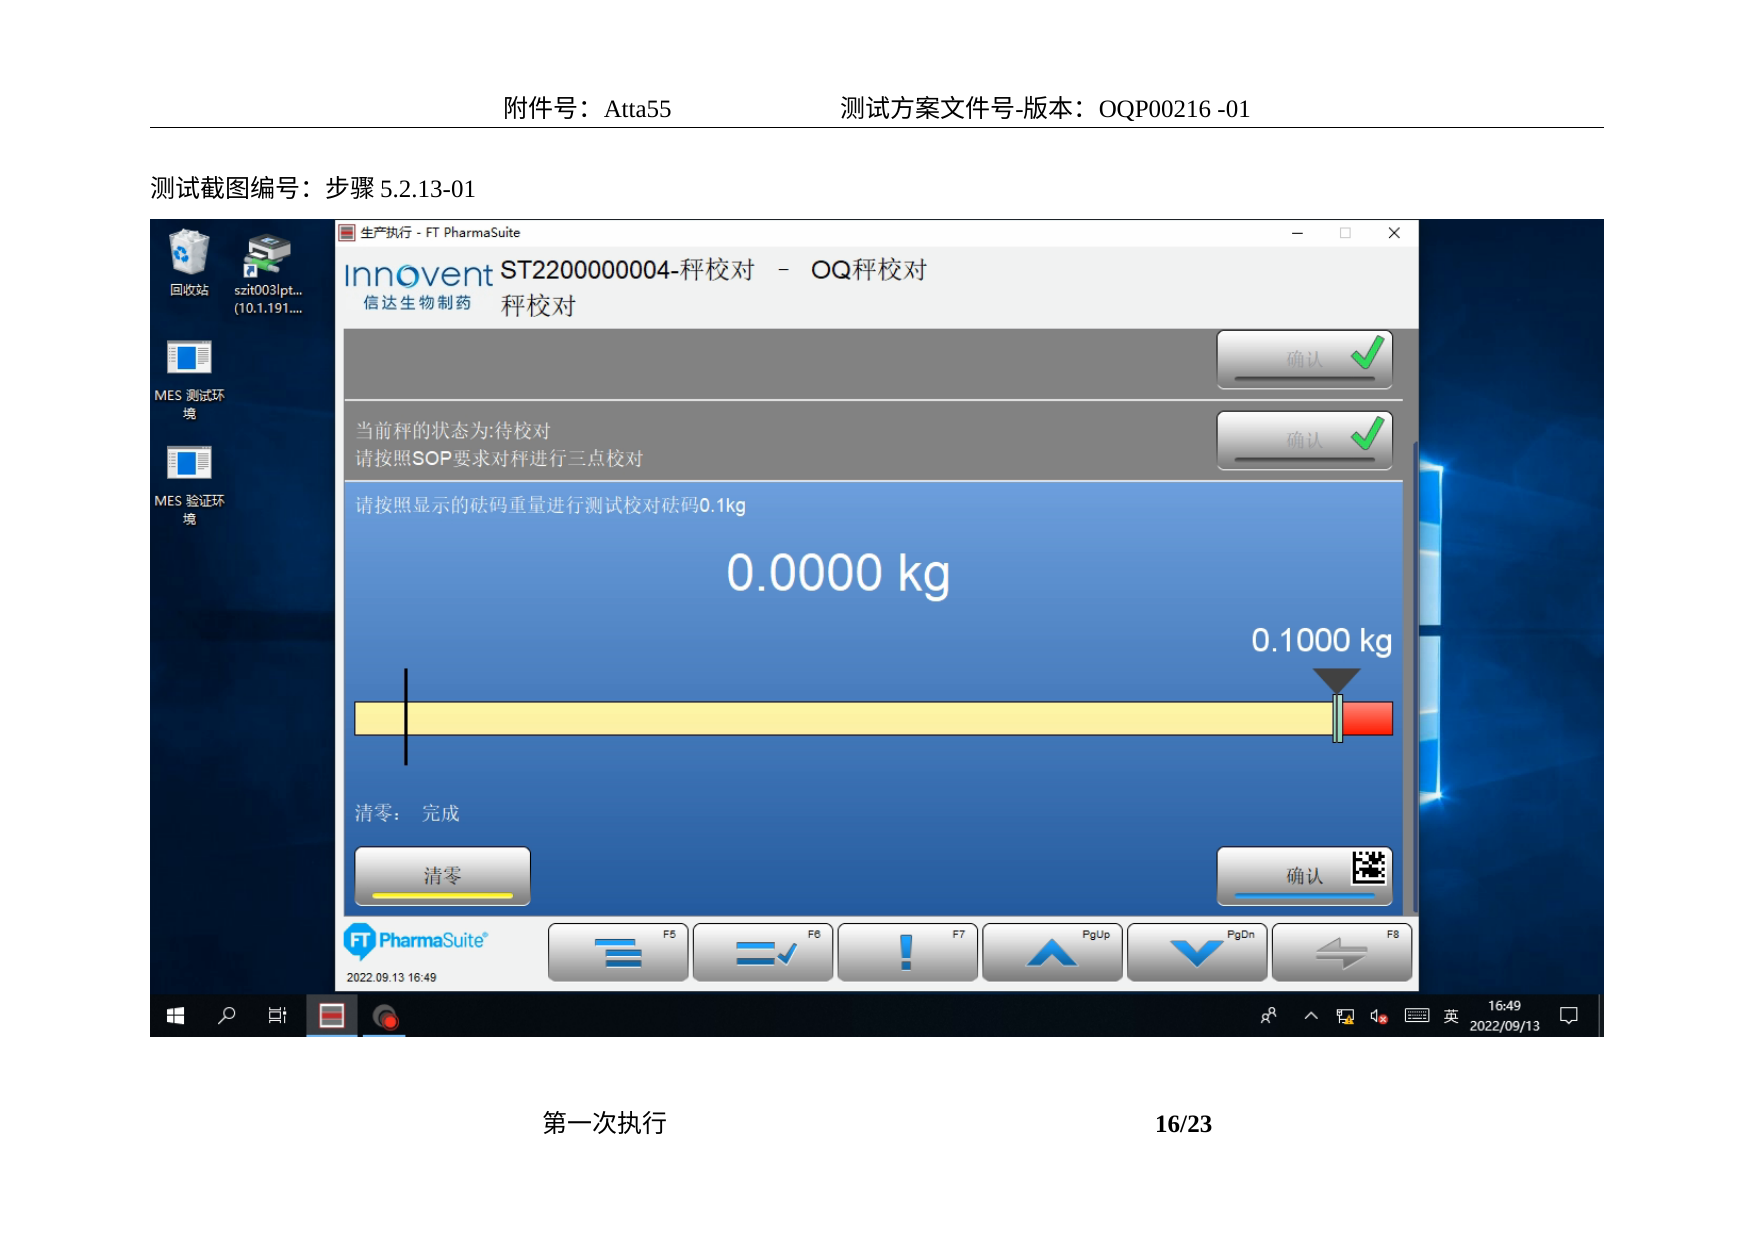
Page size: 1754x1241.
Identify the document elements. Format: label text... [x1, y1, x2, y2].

text 测试截图编号：步骤5.2.13-01 [150, 154, 1604, 219]
picture [150, 219, 1604, 1037]
